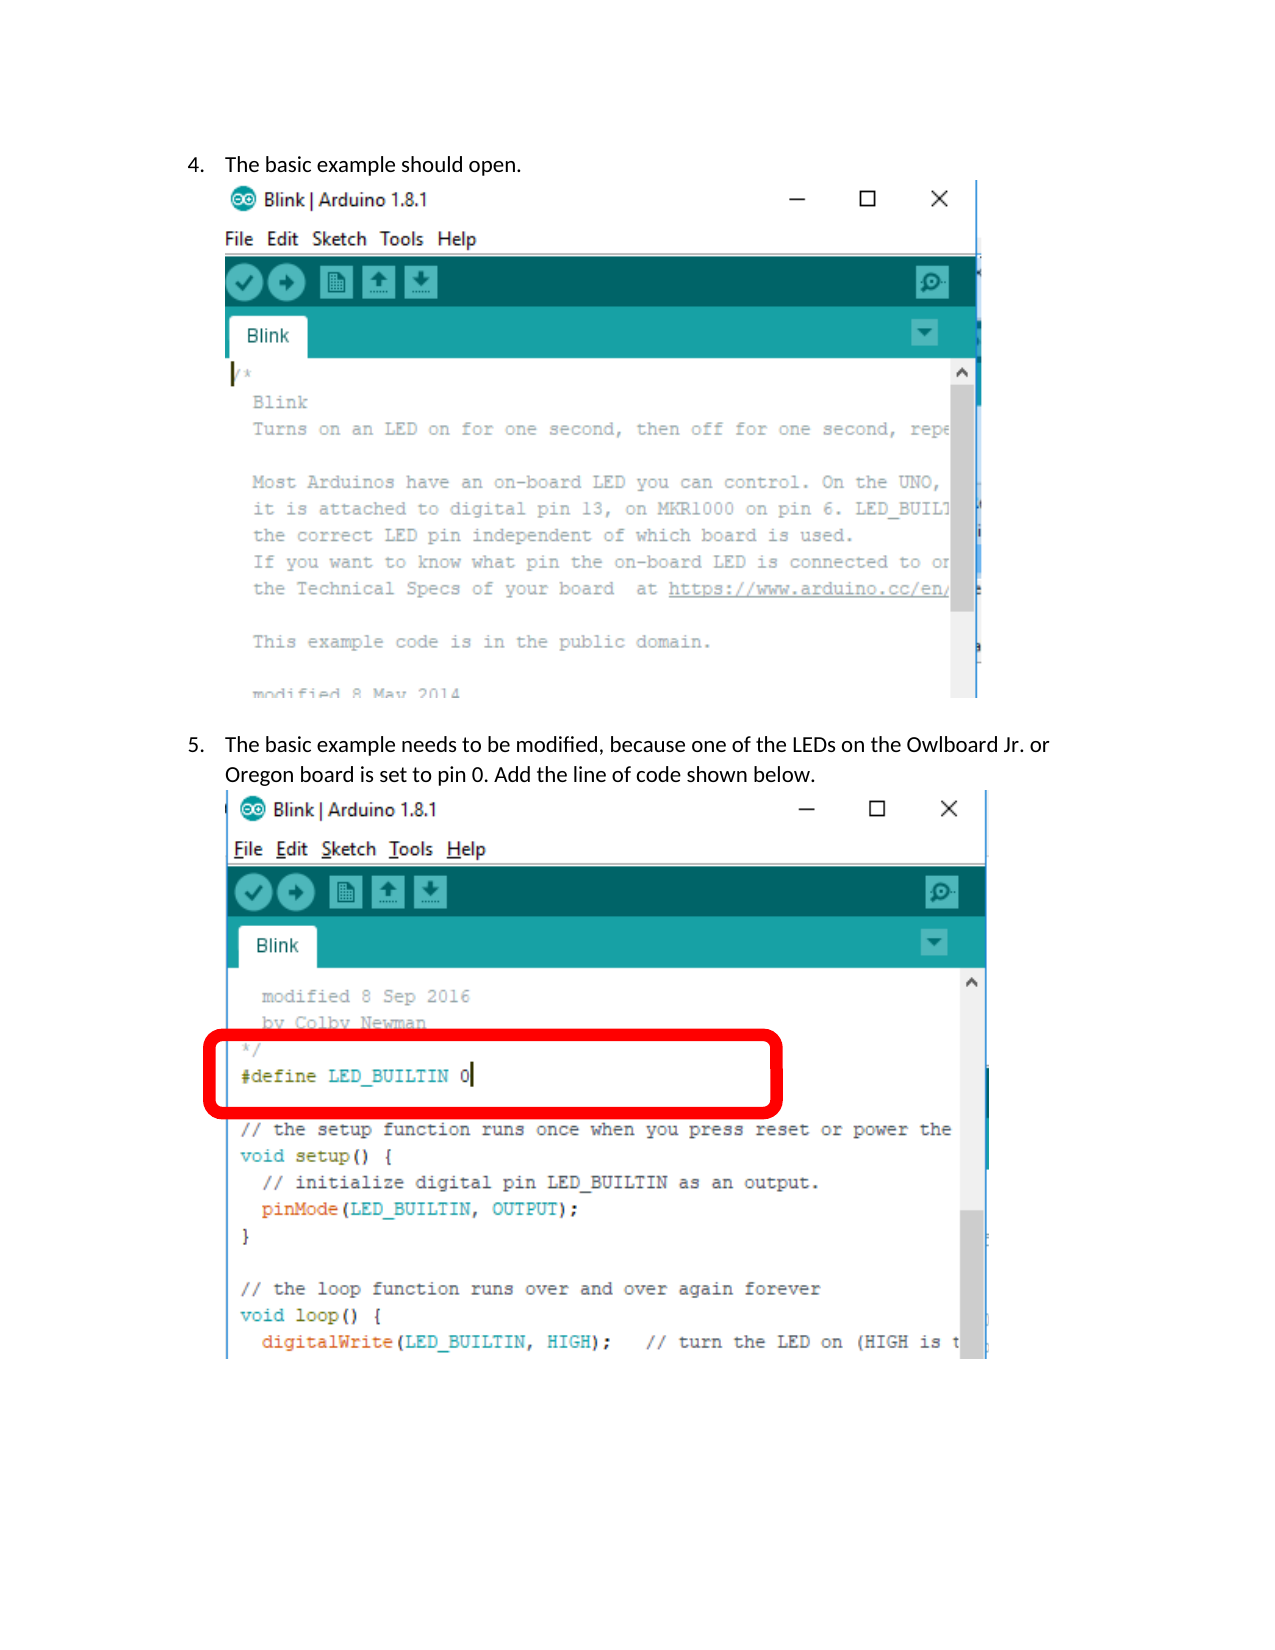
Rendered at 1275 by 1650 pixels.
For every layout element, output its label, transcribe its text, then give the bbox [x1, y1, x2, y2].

list The basic example needs to be modified, because one of the LEDs on the Owlboard Jr. or Oregon board is set to pin 0. Add the line of code shown below. [187, 730, 1125, 788]
picture [225, 790, 989, 1359]
picture [225, 180, 982, 698]
picture [225, 1042, 770, 1106]
